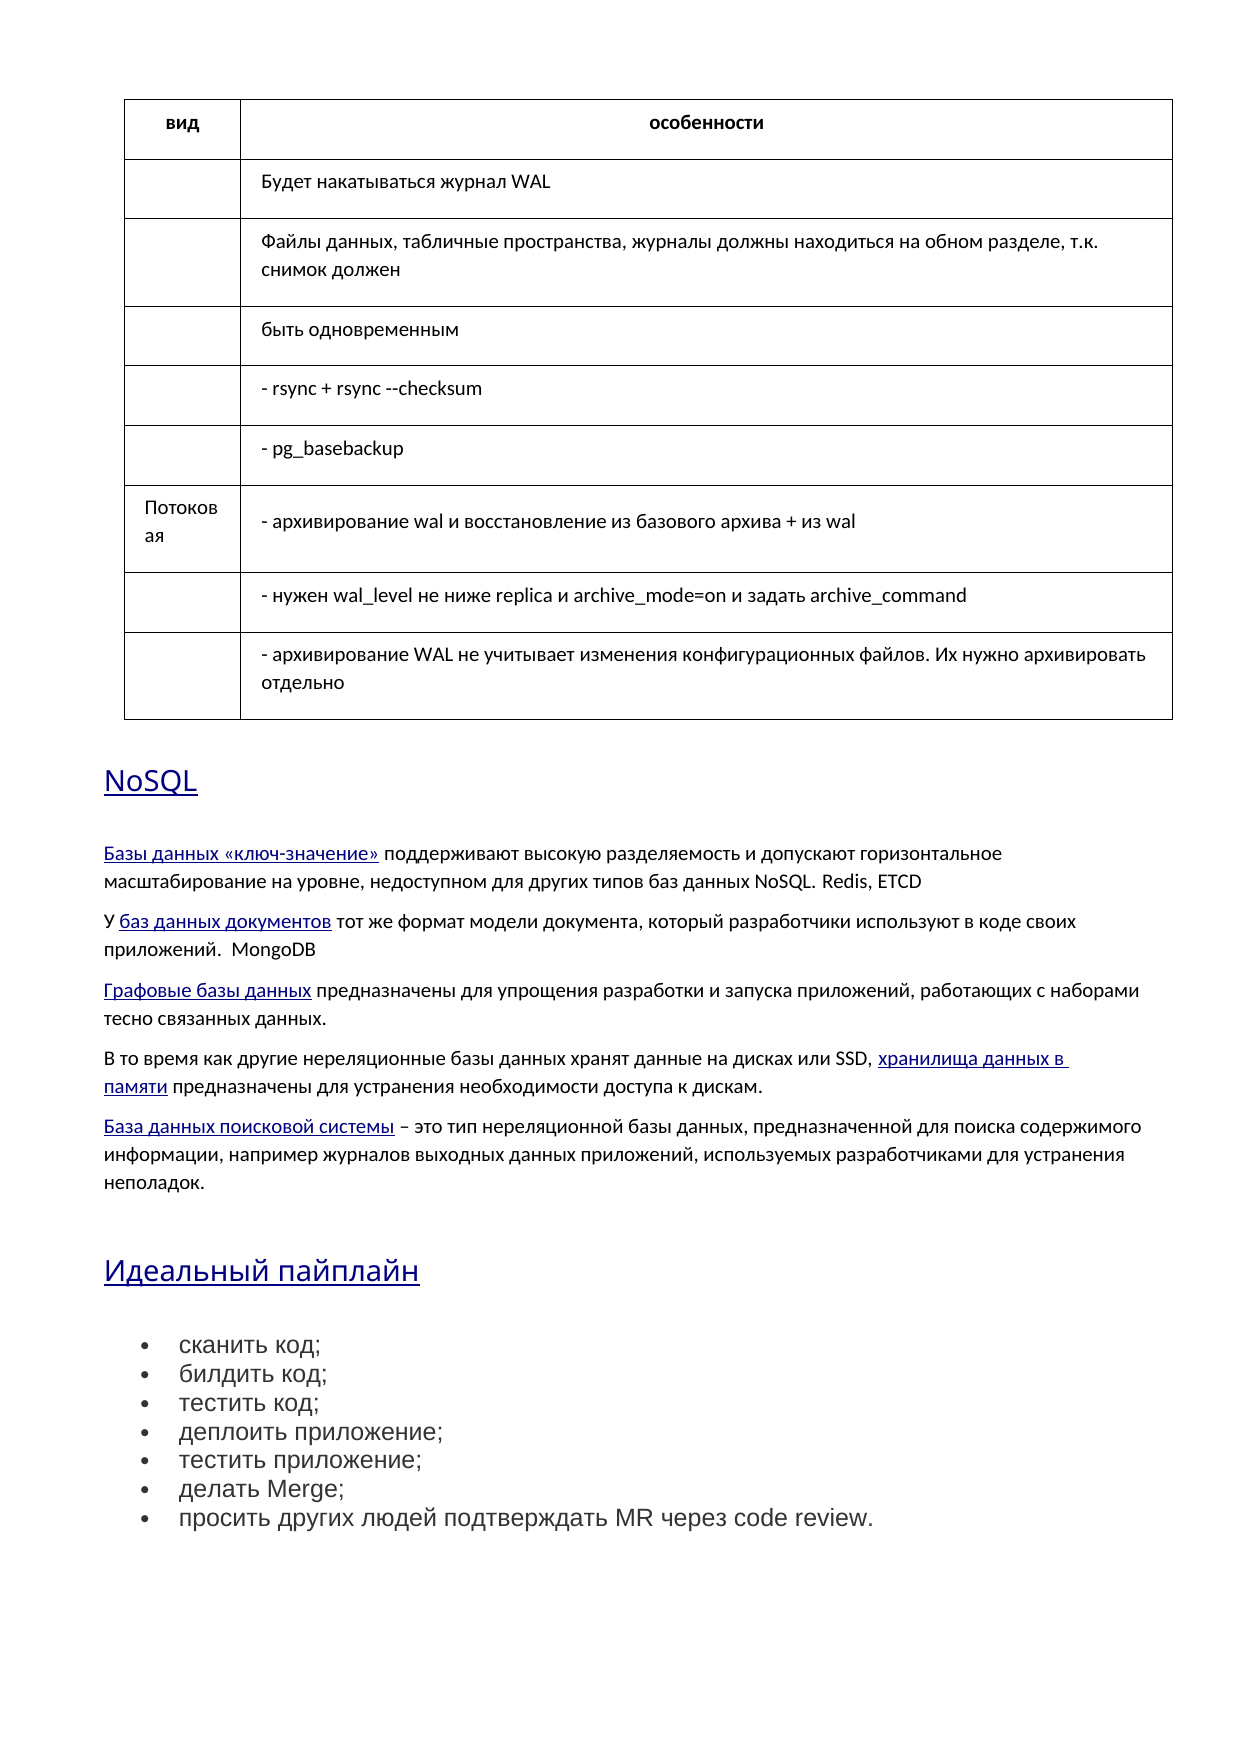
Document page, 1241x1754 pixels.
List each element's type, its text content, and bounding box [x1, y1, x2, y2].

text Базы данных «ключ-значение» поддерживают высокую разделяемость и допускают горизонтальное масштабирование на уровне, недоступном для других типов баз данных NoSQL. Redis, ETCD [103, 840, 1152, 893]
subtitle Идеальный пайплайн [103, 1250, 1152, 1290]
list тестить приложение; [141, 1445, 1152, 1474]
list билдить код; [141, 1359, 1152, 1388]
table_header вид [125, 100, 240, 159]
table_cell - архивирование WAL не учитывает изменения конфигурационных файлов. Их нужно архивировать отдельно [241, 633, 1172, 719]
table_cell - pg_basebackup [241, 426, 1172, 484]
table_cell - rsync + rsync --checksum [241, 366, 1172, 425]
list деплоить приложение; [141, 1417, 1152, 1445]
table_cell - архивирование wal и восстановление из базового архива + из wal [241, 486, 1172, 572]
table_header особенности [241, 100, 1172, 159]
table_cell Будет накатываться журнал WAL [241, 160, 1172, 218]
text У баз данных документов тот же формат модели документа, который разработчики используют в коде своих приложений. MongoDB [103, 908, 1152, 962]
list просить других людей подтверждать MR через code review. [141, 1503, 1152, 1532]
table_cell [125, 307, 240, 365]
table_cell Файлы данных, табличные пространства, журналы должны находиться на обном разделе, т.к. снимок должен [241, 219, 1172, 306]
table_cell Потоковая [125, 486, 240, 572]
table_cell [125, 573, 240, 632]
text База данных поисковой системы – это тип нереляционной базы данных, предназначенной для поиска содержимого информации, например журналов выходных данных приложений, используемых разработчиками для устранения неполадок. [103, 1113, 1152, 1195]
text В то время как другие нереляционные базы данных хранят данные на дисках или SSD, хранилища данных в памяти предназначены для устранения необходимости доступа к дискам. [103, 1045, 1152, 1098]
table_cell [125, 633, 240, 719]
table_cell - нужен wal_level не ниже replica и archive_mode=on и задать archive_command [241, 573, 1172, 632]
text Графовые базы данных предназначены для упрощения разработки и запуска приложений, работающих с наборами тесно связанных данных. [103, 977, 1152, 1030]
list сканить код; [141, 1330, 1152, 1359]
table_cell [125, 366, 240, 425]
table_cell быть одновременным [241, 307, 1172, 365]
table_cell [125, 426, 240, 484]
list тестить код; [141, 1388, 1152, 1417]
subtitle NoSQL [103, 760, 1152, 800]
table_cell [125, 219, 240, 306]
list делать Merge; [141, 1474, 1152, 1503]
table_cell [125, 160, 240, 218]
